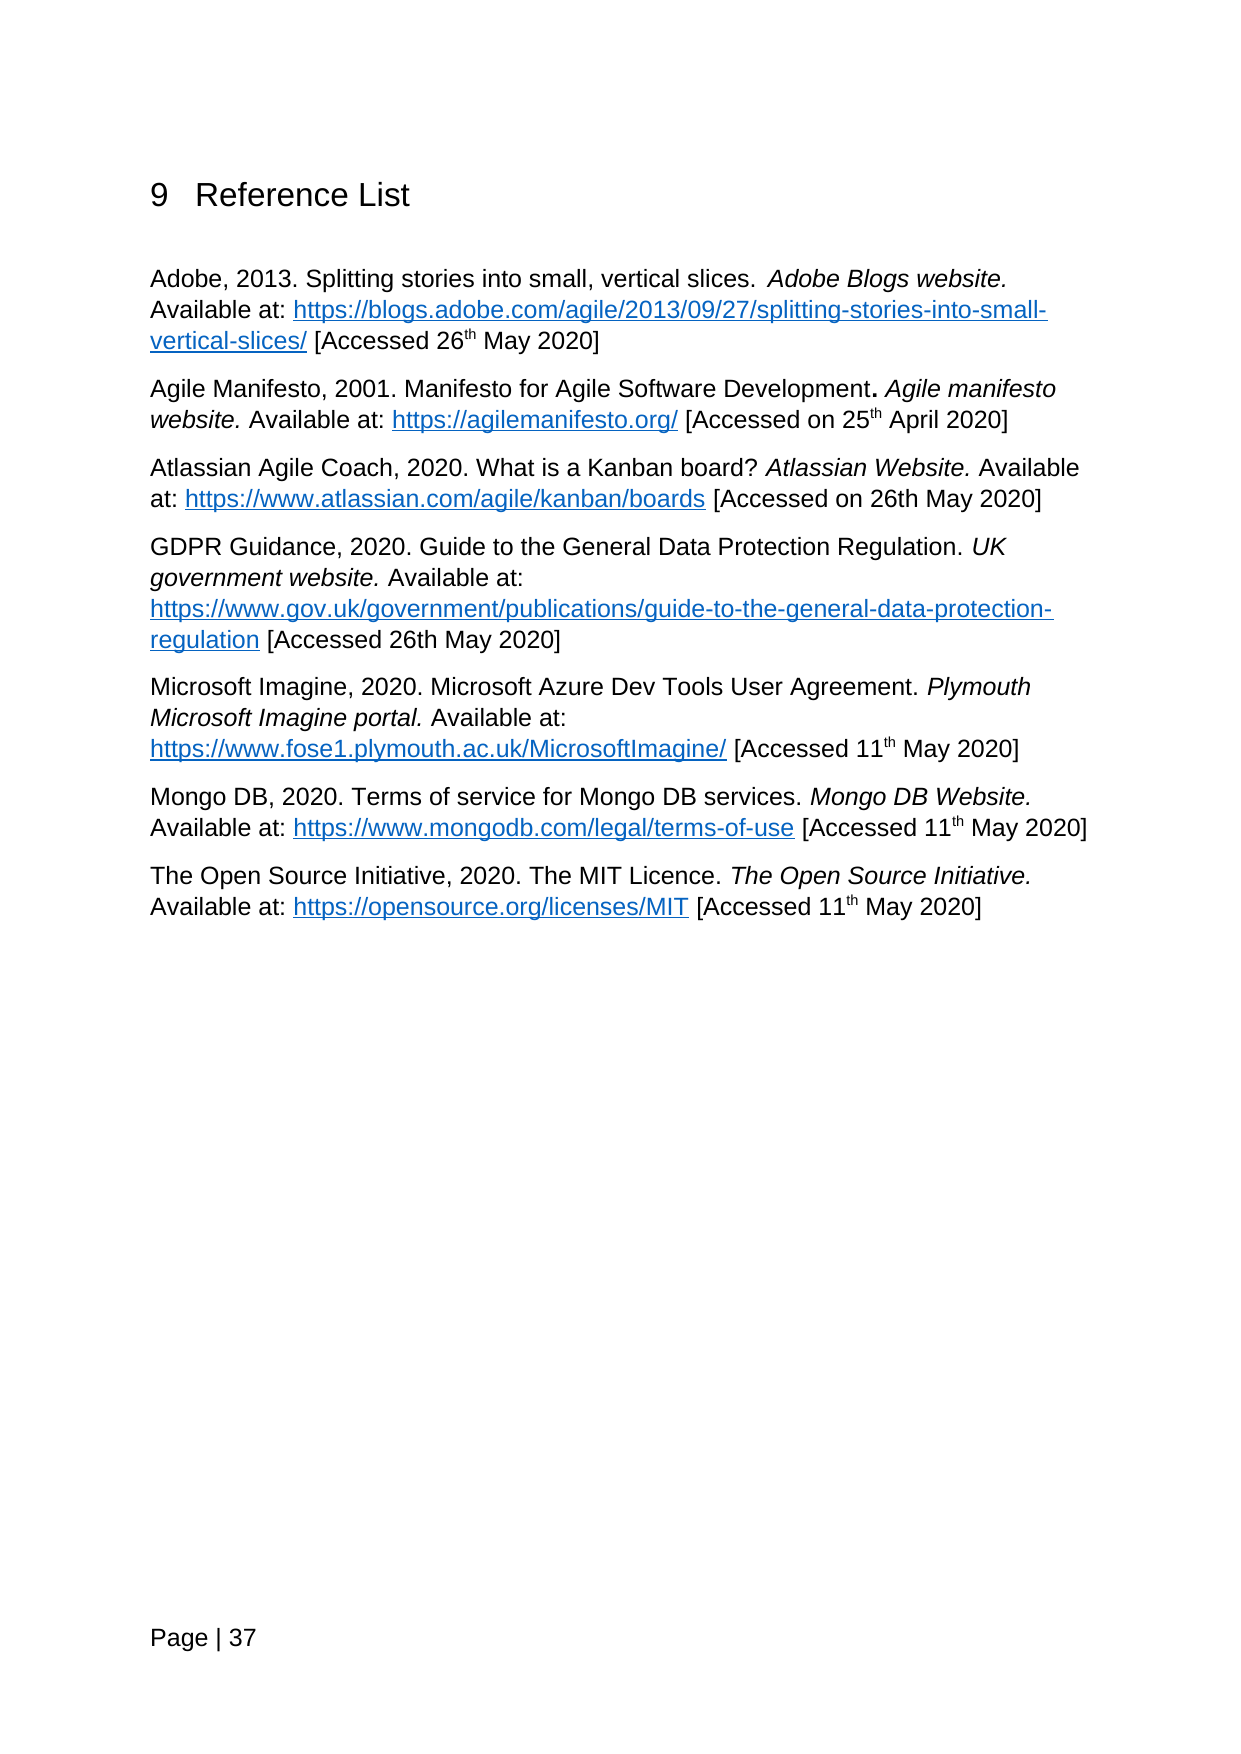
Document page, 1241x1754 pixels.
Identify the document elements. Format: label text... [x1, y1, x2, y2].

text Agile Manifesto, 2001. Manifesto for Agile Software Development. Agile manifesto website. Available at: https://agilemanifesto.org/ [Accessed on 25th April 2020] [150, 374, 1090, 434]
text Atlassian Agile Coach, 2020. What is a Kanban board? Atlassian Website. Available at: https://www.atlassian.com/agile/kanban/boards [Accessed on 26th May 2020] [150, 453, 1090, 512]
text Microsoft Imagine, 2020. Microsoft Azure Dev Tools User Agreement. Plymouth Microsoft Imagine portal. Available at: https://www.fose1.plymouth.ac.uk/MicrosoftImagine/ [Accessed 11th May 2020] [150, 672, 1090, 763]
text Mongo DB, 2020. Terms of service for Mongo DB services. Mongo DB Website. Available at: https://www.mongodb.com/legal/terms-of-use [Accessed 11th May 2020] [150, 782, 1090, 842]
text Adobe, 2013. Splitting stories into small, vertical slices. Adobe Blogs website. Available at: https://blogs.adobe.com/agile/2013/09/27/splitting-stories-into-small-vertical-slices/ [Accessed 26th May 2020] [150, 264, 1090, 355]
text The Open Source Initiative, 2020. The MIT Licence. The Open Source Initiative. Available at: https://opensource.org/licenses/MIT [Accessed 11th May 2020] [150, 861, 1090, 921]
subtitle Reference List [150, 175, 1090, 213]
text GDPR Guidance, 2020. Guide to the General Data Protection Regulation. UK government website. Available at: https://www.gov.uk/government/publications/guide-to-the-general-data-protection-regulation [Accessed 26th May 2020] [150, 531, 1090, 653]
